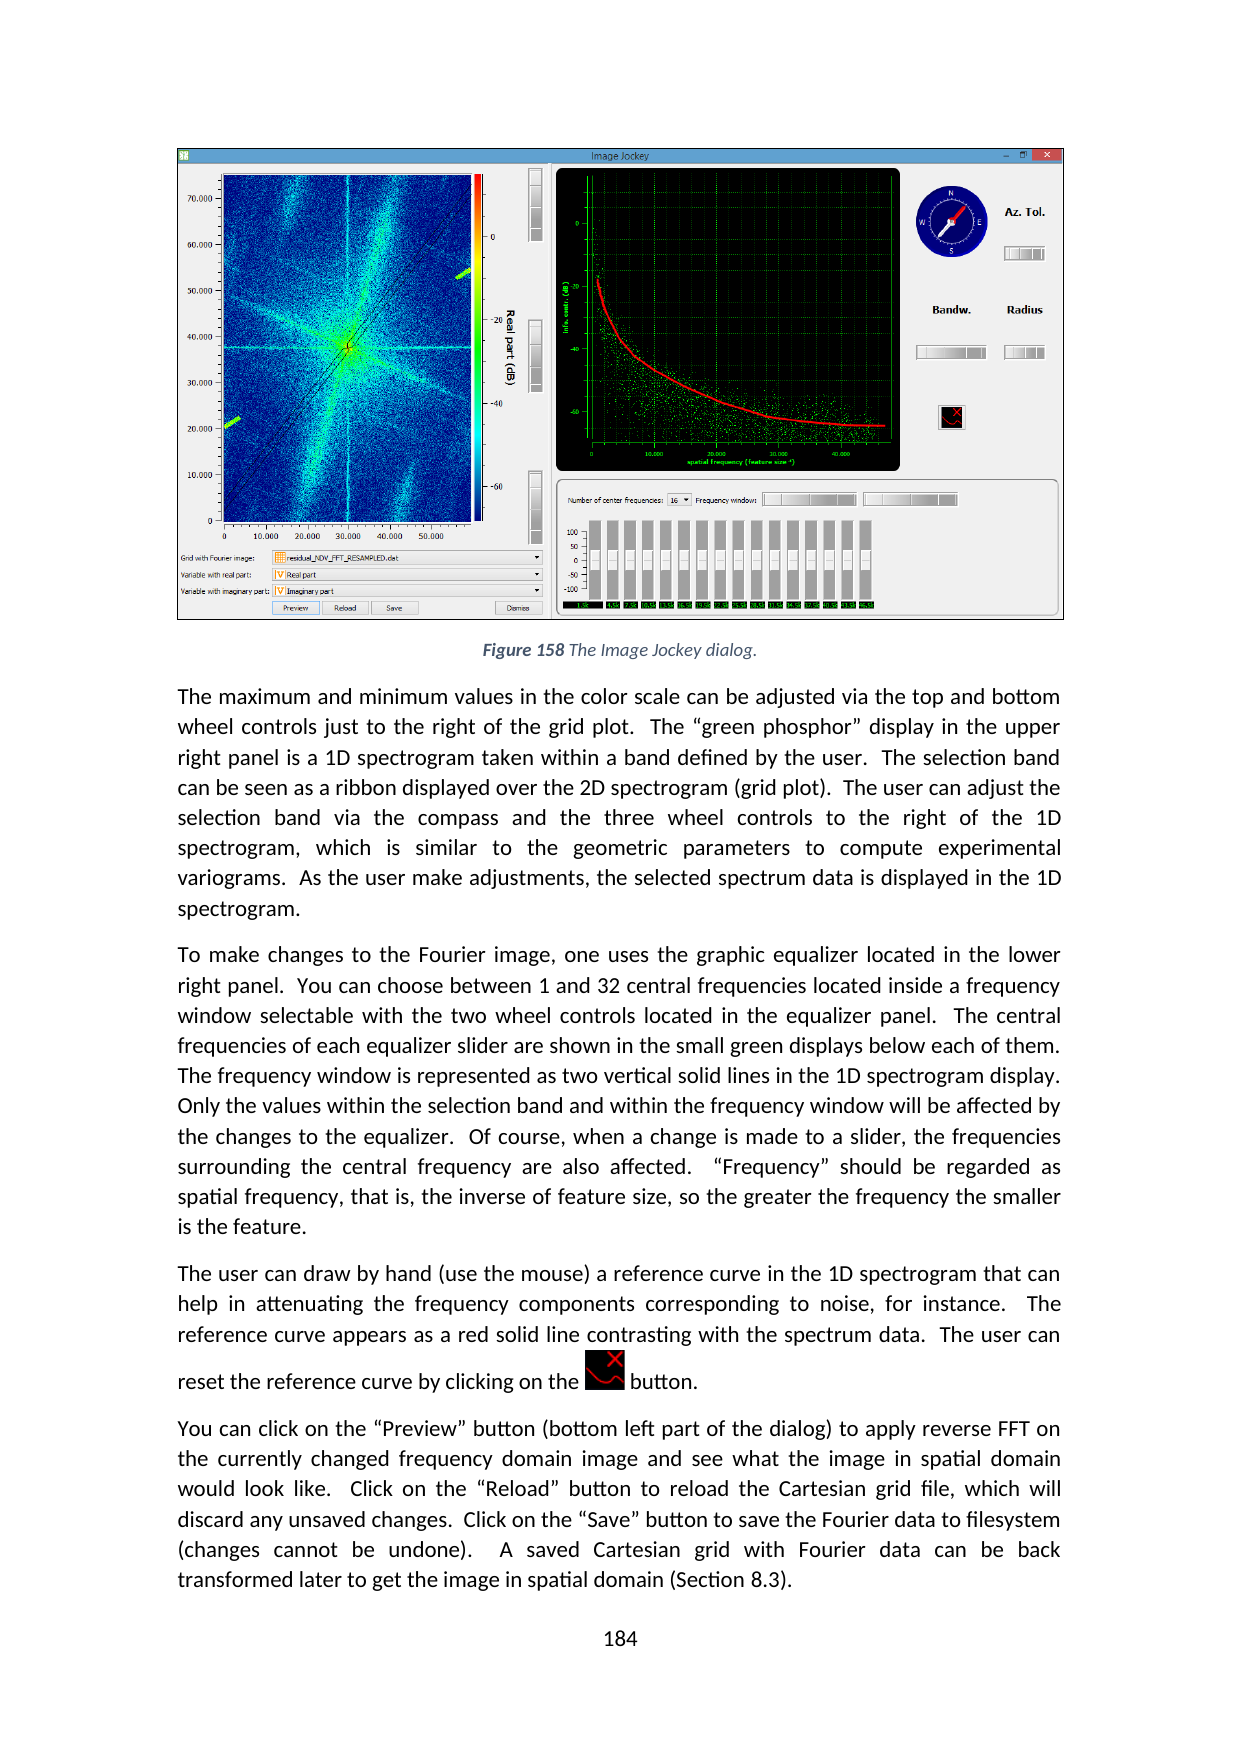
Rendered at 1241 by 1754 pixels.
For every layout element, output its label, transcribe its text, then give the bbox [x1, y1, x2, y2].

text The user can draw by hand (use the mouse) a reference curve in the 1D spectrogram that can help in attenuating the frequency components corresponding to noise, for instance. The reference curve appears as a red solid line contrasting with the spectrum data. The user can reset the reference curve by clicking on the button. [177, 1259, 1063, 1395]
text To make changes to the Fourier image, one uses the graphic equalizer located in the lower right panel. You can choose between 1 and 32 central frequencies located inside a frequency window selectable with the two wheel controls located in the equalizer panel. The central frequencies of each equalizer slider are shown in the small green displays below each of them. The frequency window is represented as two vertical solid lines in the 1D spectrogram display. Only the values within the selection band and within the frequency window will be affected by the changes to the equalizer. Of course, when a change is made to a slider, the frequencies surrounding the central frequency are also affected. “Frequency” should be regarded as spatial frequency, that is, the inverse of feature size, so the greater the frequency the smaller is the feature. [177, 941, 1063, 1241]
text You can click on the “Preview” button (bottom left part of the dialog) to apply reverse FFT on the currently changed frequency domain image and see what the image in spatial domain would look like. Click on the “Reload” button to reload the Cartesian grid file, which will discard any unsaved changes. Click on the “Save” button to save the Fourier data to filesystem (changes cannot be undone). A saved Cartesian grid with Fourier data can be back transformed later to get the image in spatial domain (Section 8.3). [177, 1414, 1063, 1593]
text Figure 158 The Image Jockey dialog. [177, 638, 1063, 661]
text The maximum and minimum values in the color scale can be adjusted via the top and bottom wheel controls just to the right of the grid plot. The “green phosphor” display in the upper right panel is a 1D spectrogram taken within a band defined by the user. The selection band can be seen as a ribbon displayed over the 2D spectrogram (grid plot). The user can adjust the selection band via the compass and the three wheel controls to the right of the 1D spectrogram, which is similar to the geometric parameters to compute experimental variograms. As the user make adjustments, the selected spectrum data is displayed in the 1D spectrogram. [177, 682, 1063, 922]
picture [178, 149, 1063, 619]
picture [585, 1350, 625, 1390]
